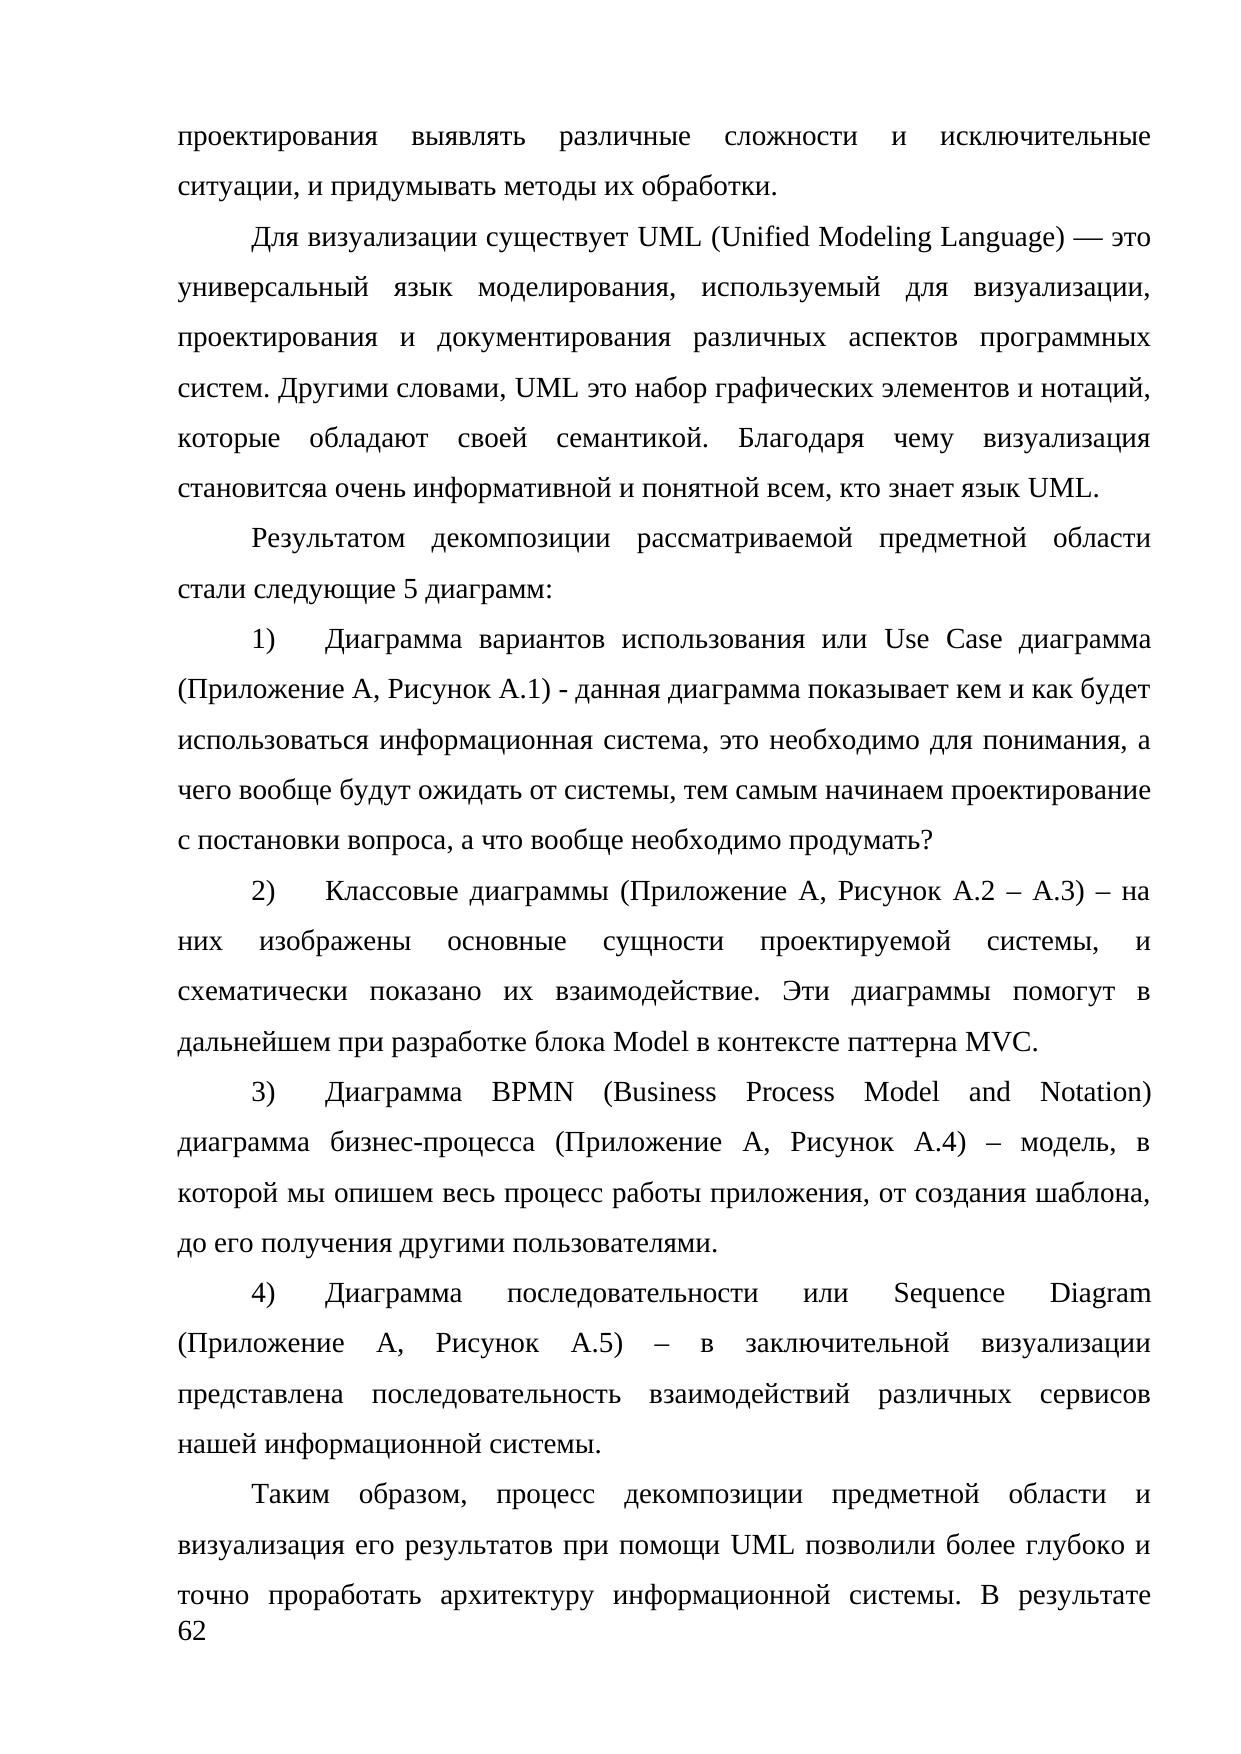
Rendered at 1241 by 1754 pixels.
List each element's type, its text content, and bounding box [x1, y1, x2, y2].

list Диаграмма последовательности или Sequence Diagram (Приложение А, Рисунок А.5) – в заключительной визуализации представлена последовательность взаимодействий различных сервисов нашей информационной системы. [177, 1275, 1152, 1460]
text Результатом декомпозиции рассматриваемой предметной области стали следующие 5 диаграмм: [177, 521, 1152, 604]
text Для визуализации существует UML (Unified Modeling Language) — это универсальный язык моделирования, используемый для визуализации, проектирования и документирования различных аспектов программных систем. Другими словами, UML это набор графических элементов и нотаций, которые обладают своей семантикой. Благодаря чему визуализация становитсяа очень информативной и понятной всем, кто знает язык UML. [177, 219, 1152, 504]
list Классовые диаграммы (Приложение А, Рисунок А.2 – А.3) – на них изображены основные сущности проектируемой системы, и схематически показано их взаимодействие. Эти диаграммы помогут в дальнейшем при разработке блока Model в контексте паттерна MVC. [177, 873, 1152, 1057]
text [177, 1477, 1152, 1611]
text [177, 118, 1152, 202]
list Диаграмма вариантов использования или Use Case диаграмма (Приложение А, Рисунок А.1) - данная диаграмма показывает кем и как будет использоваться информационная система, это необходимо для понимания, а чего вообще будут ожидать от системы, тем самым начинаем проектирование с постановки вопроса, а что вообще необходимо продумать? [177, 621, 1152, 856]
list Диаграмма BPMN (Business Process Model and Notation) диаграмма бизнес-процесса (Приложение А, Рисунок А.4) – модель, в которой мы опишем весь процесс работы приложения, от создания шаблона, до его получения другими пользователями. [177, 1074, 1152, 1258]
